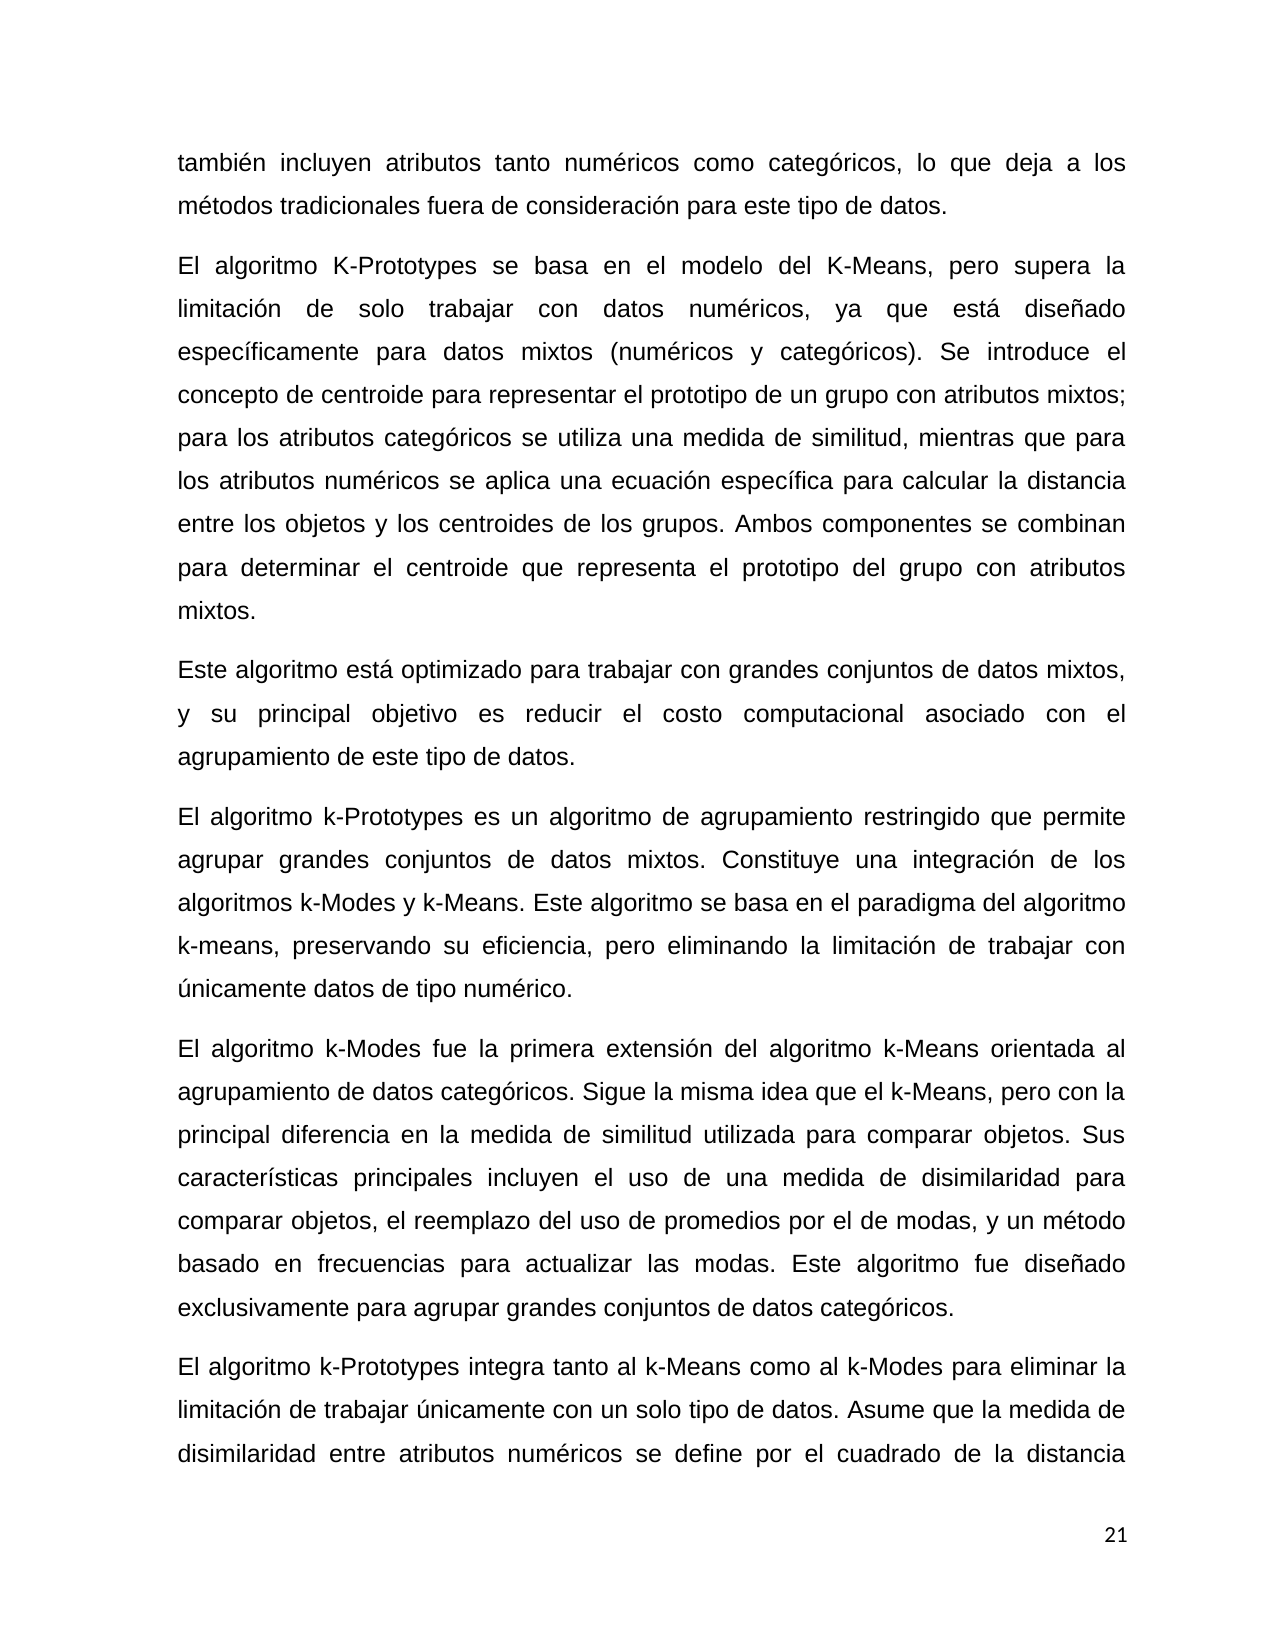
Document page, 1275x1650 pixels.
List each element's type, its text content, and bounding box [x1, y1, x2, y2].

text El algoritmo k-Prototypes es un algoritmo de agrupamiento restringido que permite agrupar grandes conjuntos de datos mixtos. Constituye una integración de los algoritmos k-Modes y k-Means. Este algoritmo se basa en el paradigma del algoritmo k-means, preservando su eficiencia, pero eliminando la limitación de trabajar con únicamente datos de tipo numérico. [177, 801, 1127, 1003]
text Este algoritmo está optimizado para trabajar con grandes conjuntos de datos mixtos, y su principal objetivo es reducir el costo computacional asociado con el agrupamiento de este tipo de datos. [177, 655, 1127, 770]
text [177, 148, 1127, 219]
text El algoritmo k-Modes fue la primera extensión del algoritmo k-Means orientada al agrupamiento de datos categóricos. Sigue la misma idea que el k-Means, pero con la principal diferencia en la medida de similitud utilizada para comparar objetos. Sus características principales incluyen el uso de una medida de disimilaridad para comparar objetos, el reemplazo del uso de promedios por el de modas, y un método basado en frecuencias para actualizar las modas. Este algoritmo fue diseñado exclusivamente para agrupar grandes conjuntos de datos categóricos. [177, 1034, 1127, 1321]
text El algoritmo K-Prototypes se basa en el modelo del K-Means, pero supera la limitación de solo trabajar con datos numéricos, ya que está diseñado específicamente para datos mixtos (numéricos y categóricos). Se introduce el concepto de centroide para representar el prototipo de un grupo con atributos mixtos; para los atributos categóricos se utiliza una medida de similitud, mientras que para los atributos numéricos se aplica una ecuación específica para calcular la distancia entre los objetos y los centroides de los grupos. Ambos componentes se combinan para determinar el centroide que representa el prototipo del grupo con atributos mixtos. [177, 251, 1127, 624]
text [177, 1352, 1127, 1467]
